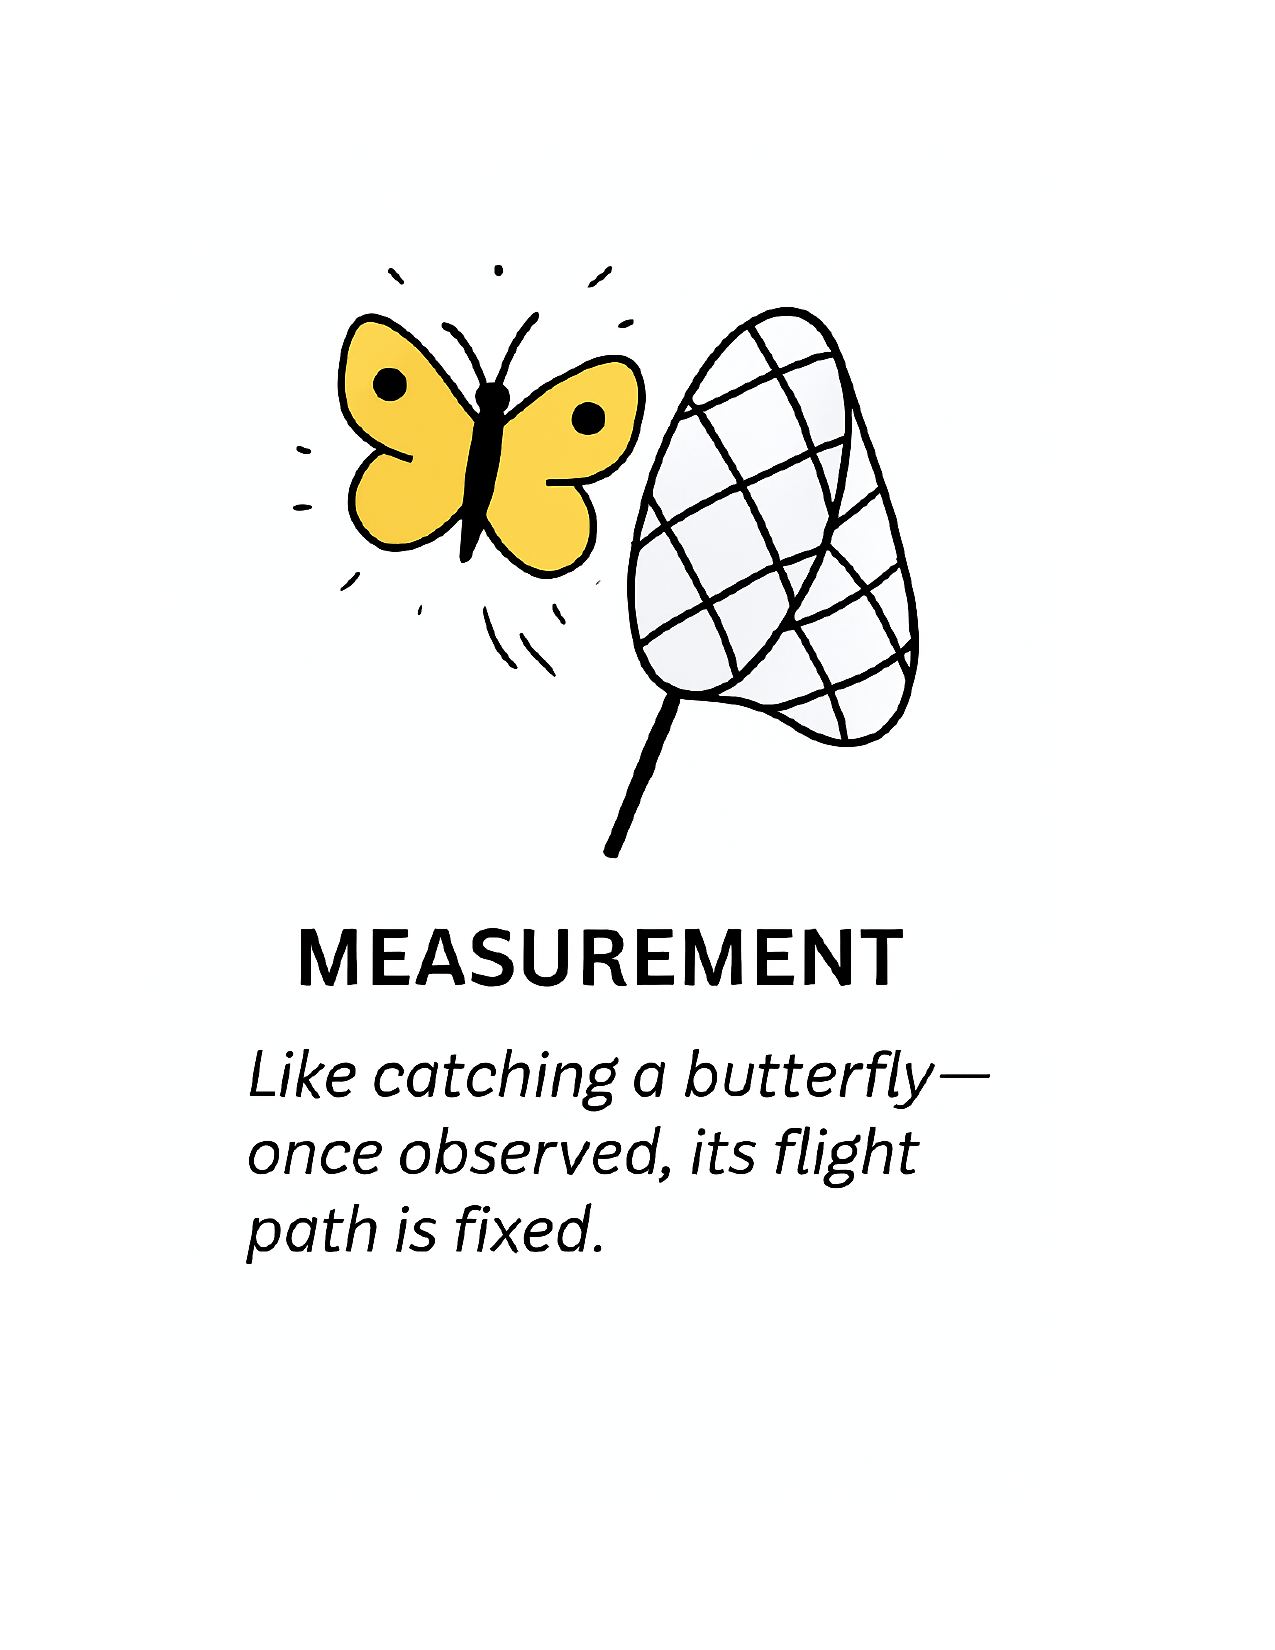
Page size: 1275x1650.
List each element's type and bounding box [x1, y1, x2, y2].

picture [150, 150, 1050, 1500]
